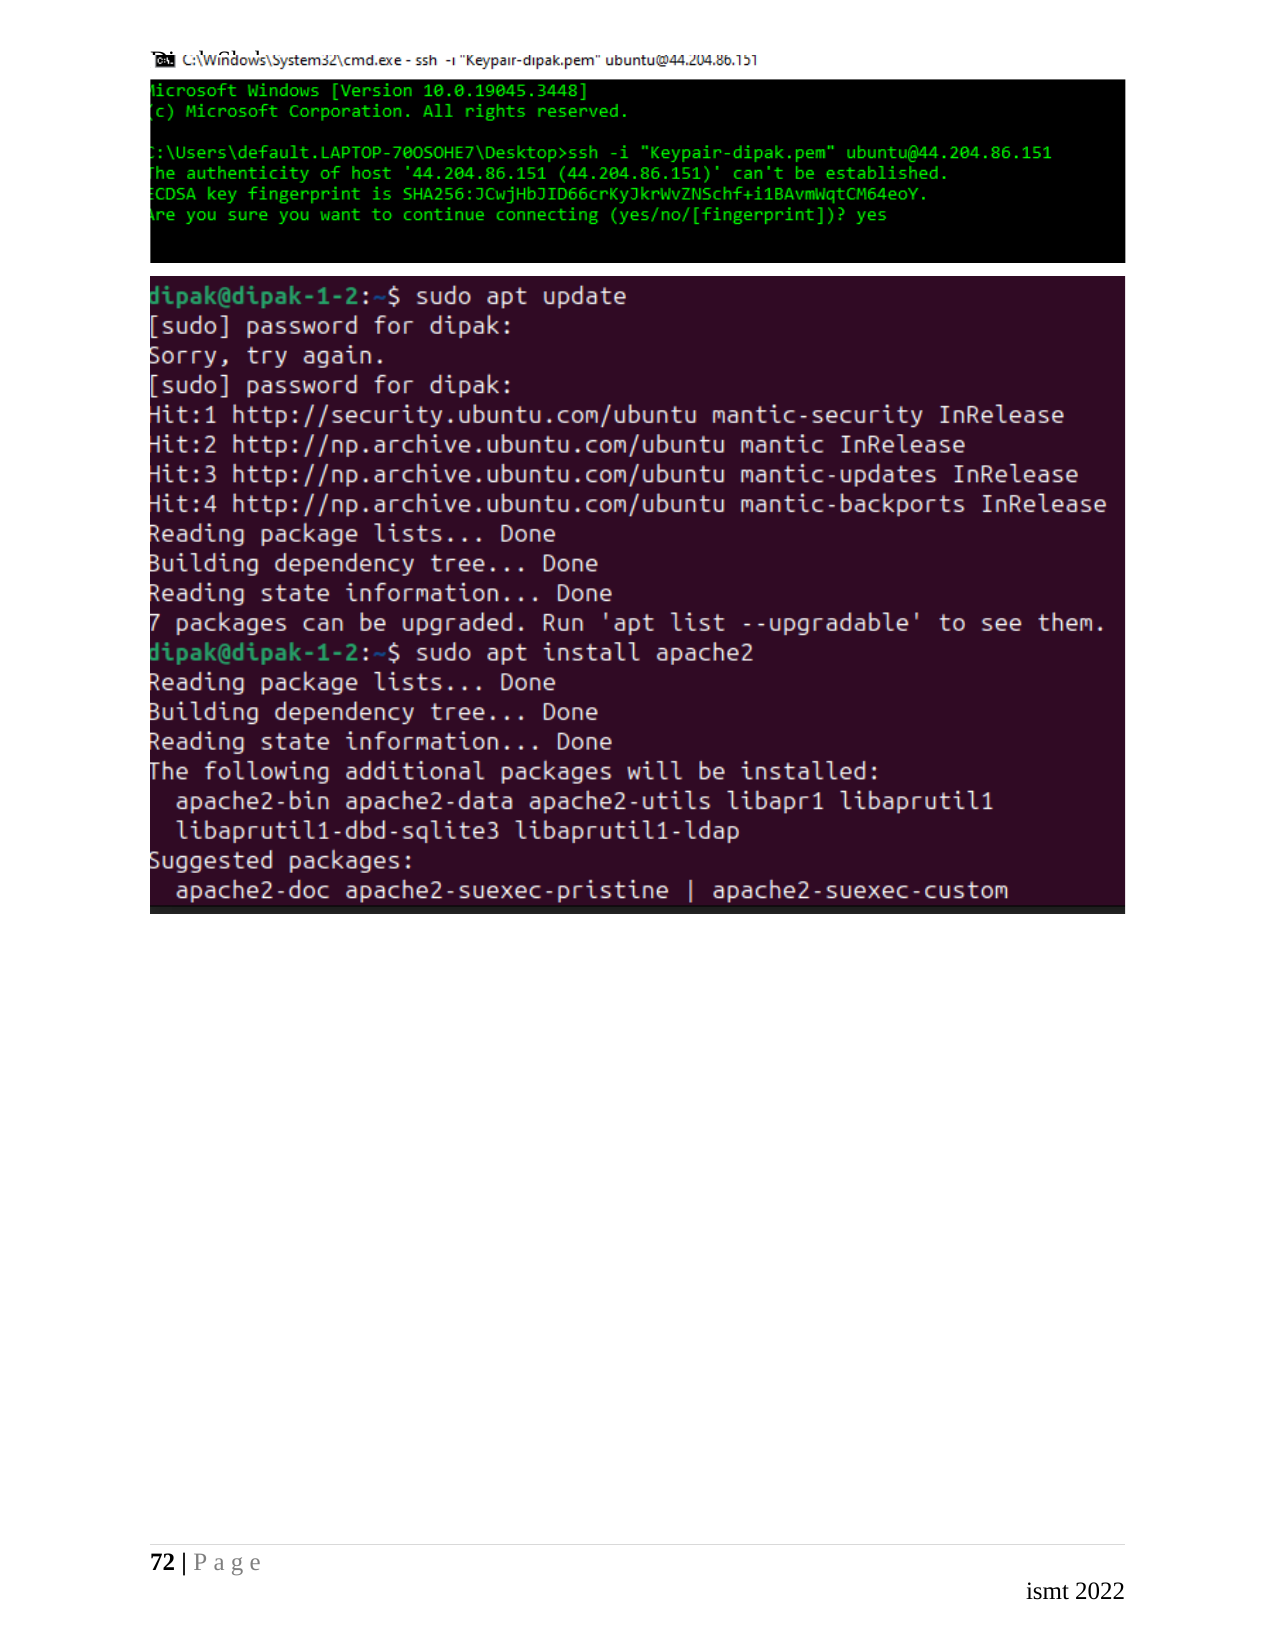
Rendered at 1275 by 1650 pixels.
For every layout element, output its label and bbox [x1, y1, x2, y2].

picture [150, 276, 1125, 914]
picture [150, 55, 1126, 263]
